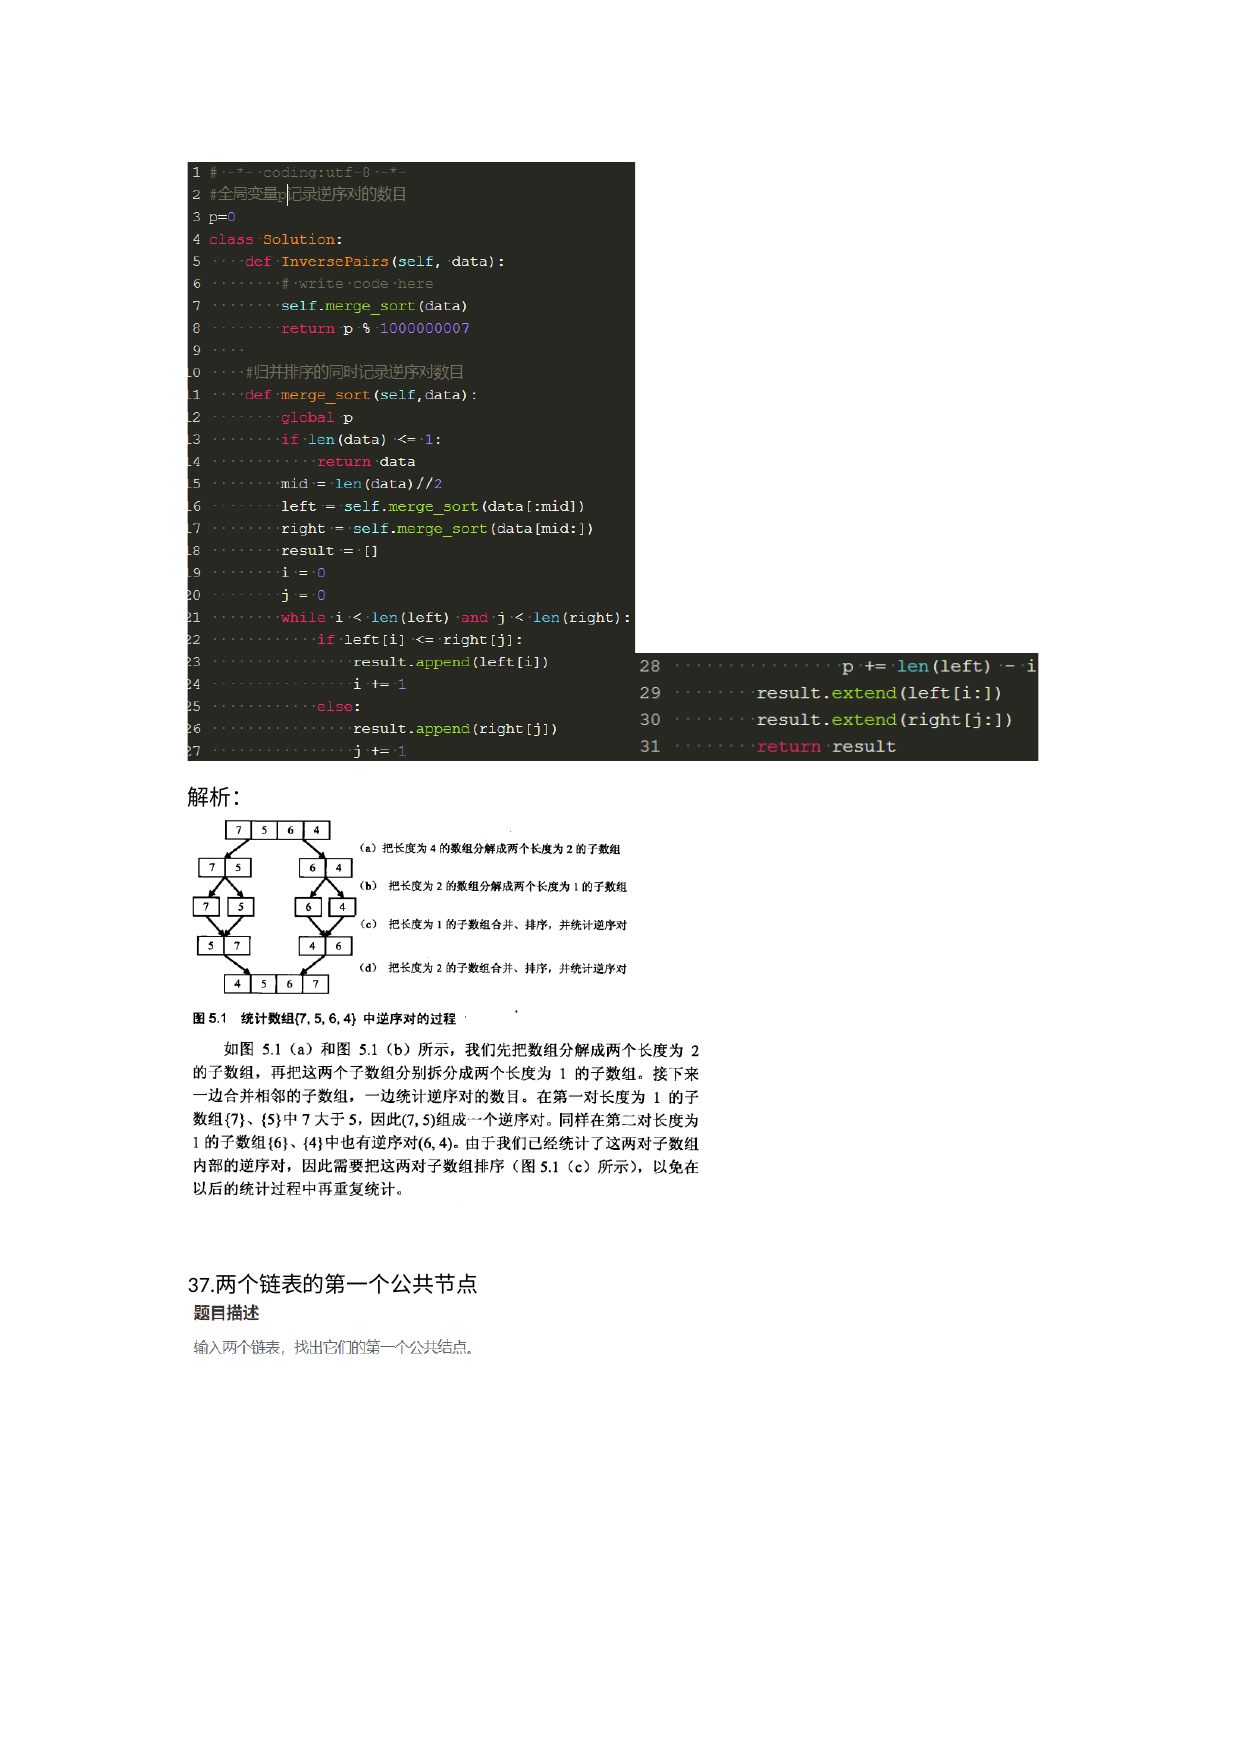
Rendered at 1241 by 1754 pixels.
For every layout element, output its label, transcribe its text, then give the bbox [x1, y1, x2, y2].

text 37.两个链表的第一个公共节点 [187, 1267, 1191, 1299]
text 解析： [187, 779, 1191, 812]
picture [187, 162, 1039, 761]
picture [187, 812, 704, 1204]
picture [187, 1299, 479, 1363]
